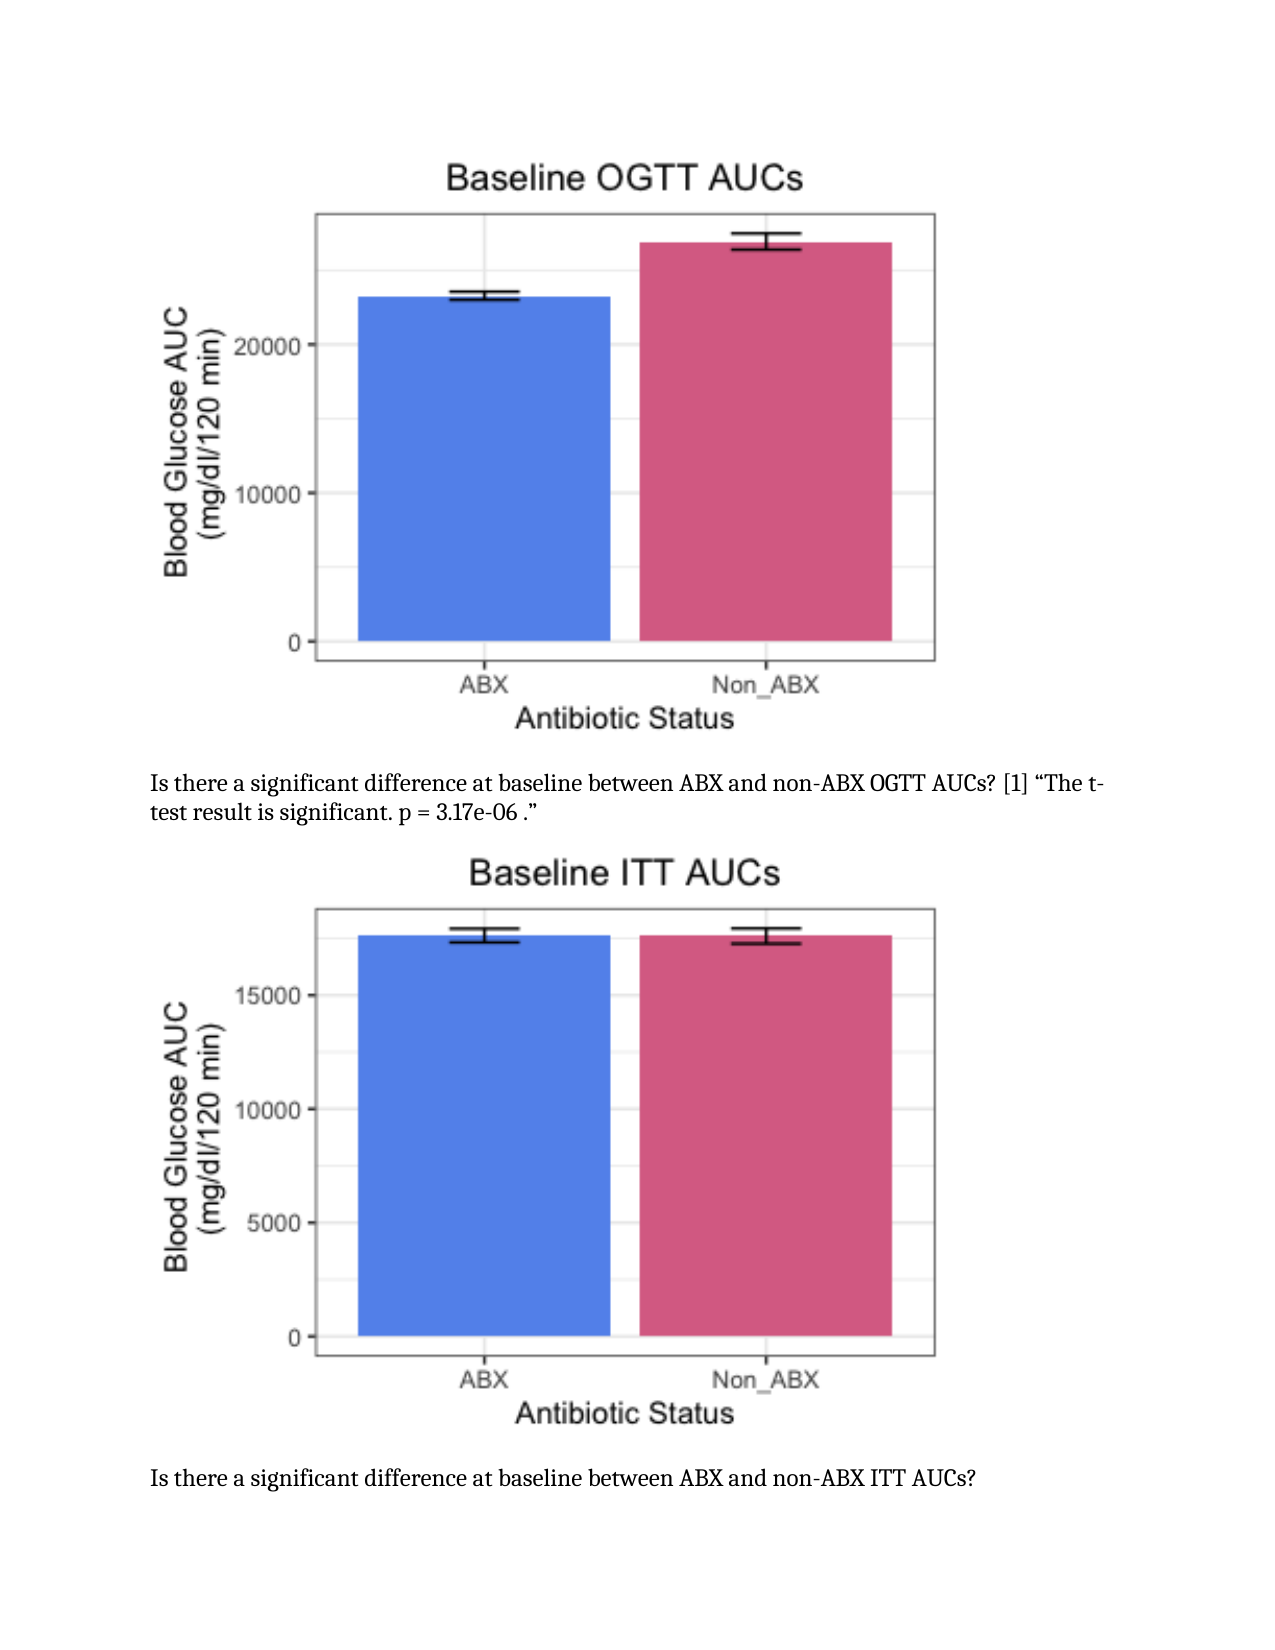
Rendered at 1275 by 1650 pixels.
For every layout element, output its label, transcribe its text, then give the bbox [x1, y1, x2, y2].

text Is there a significant difference at baseline between ABX and non-ABX OGTT AUCs? [1] “The t-test result is significant. p = 3.17e-06 .” [150, 769, 1125, 826]
picture [150, 845, 951, 1445]
text Is there a significant difference at baseline between ABX and non-ABX ITT AUCs? [150, 1464, 1125, 1492]
picture [150, 150, 951, 750]
